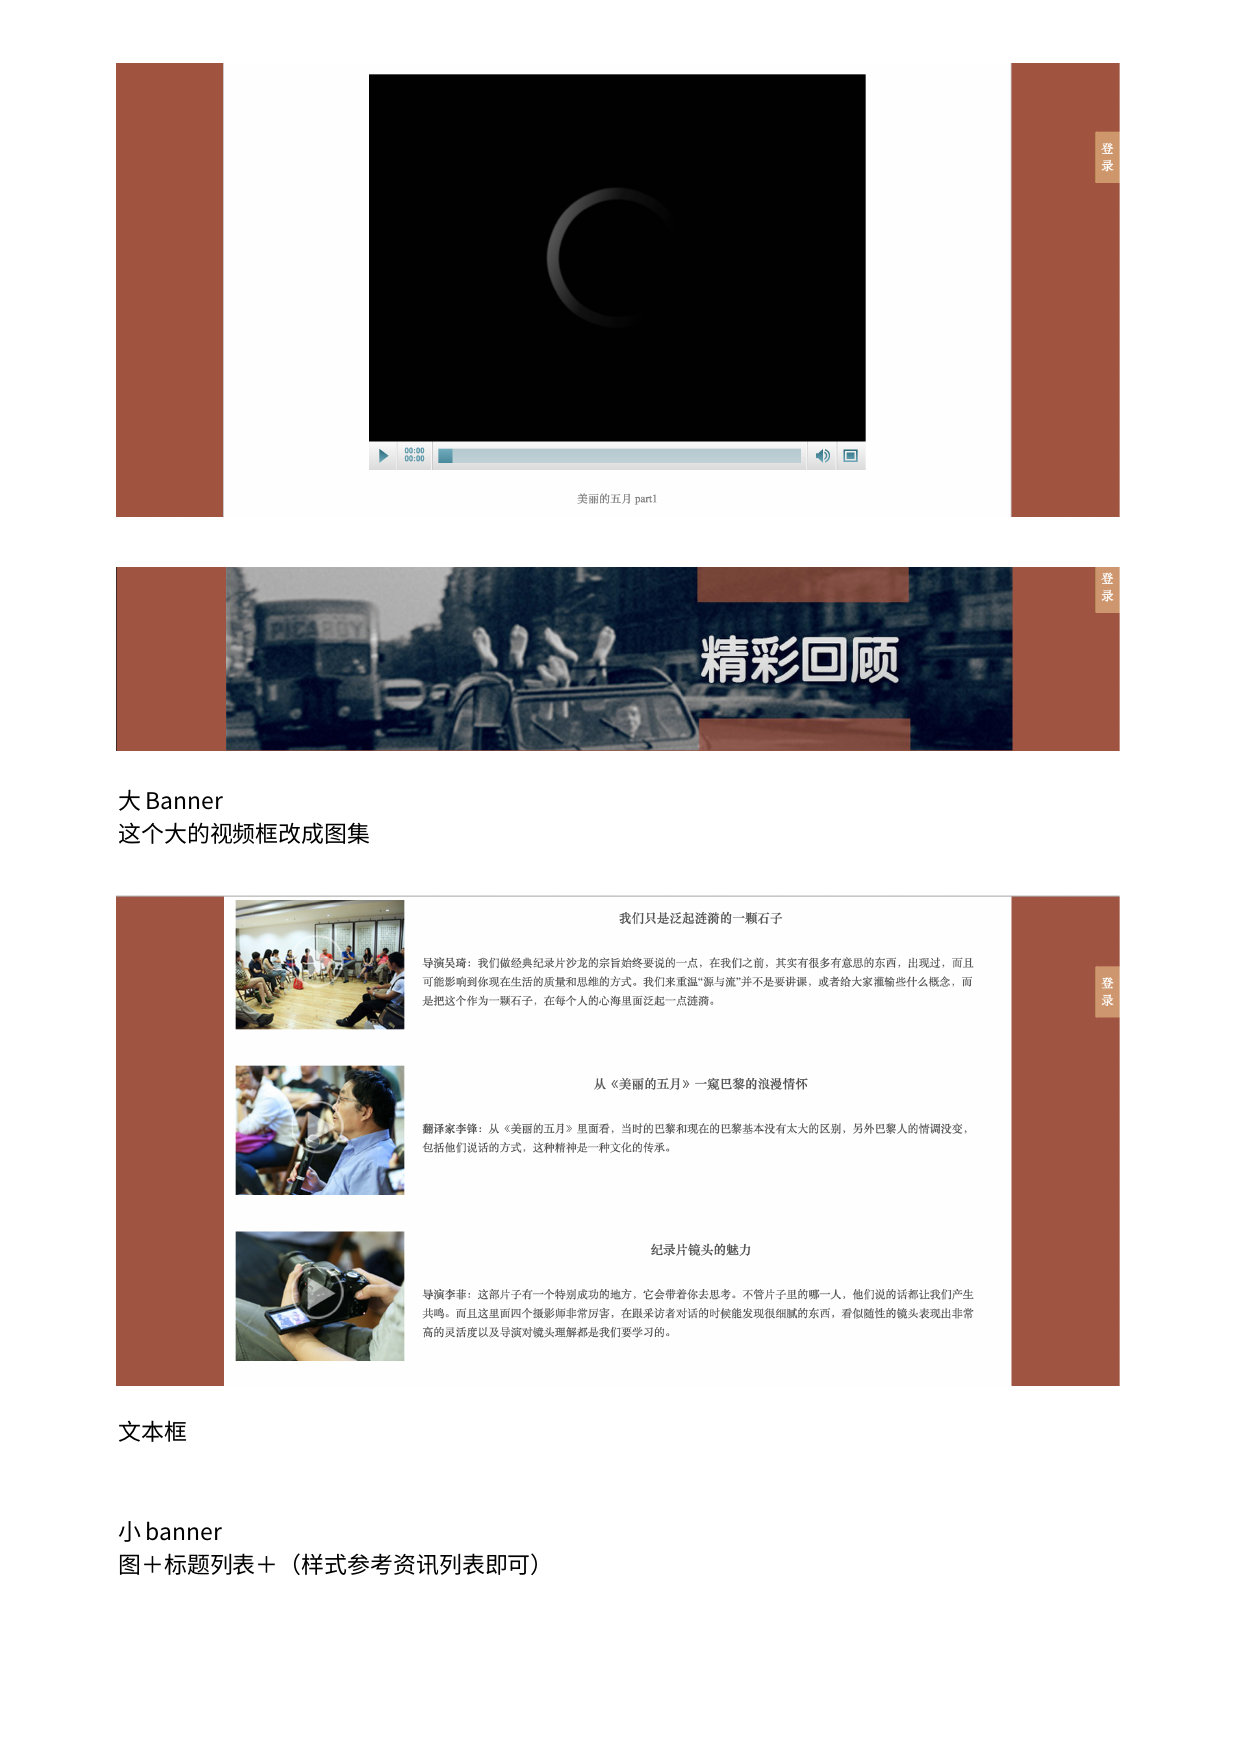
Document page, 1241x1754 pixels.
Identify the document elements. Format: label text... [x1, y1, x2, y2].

text 这个大的视频框改成图集 [118, 816, 1122, 849]
text 小banner [118, 1514, 1122, 1547]
text 图＋标题列表＋（样式参考资讯列表即可） [118, 1547, 1122, 1580]
picture [115, 567, 1120, 751]
picture [115, 895, 1120, 1386]
picture [115, 63, 1120, 517]
